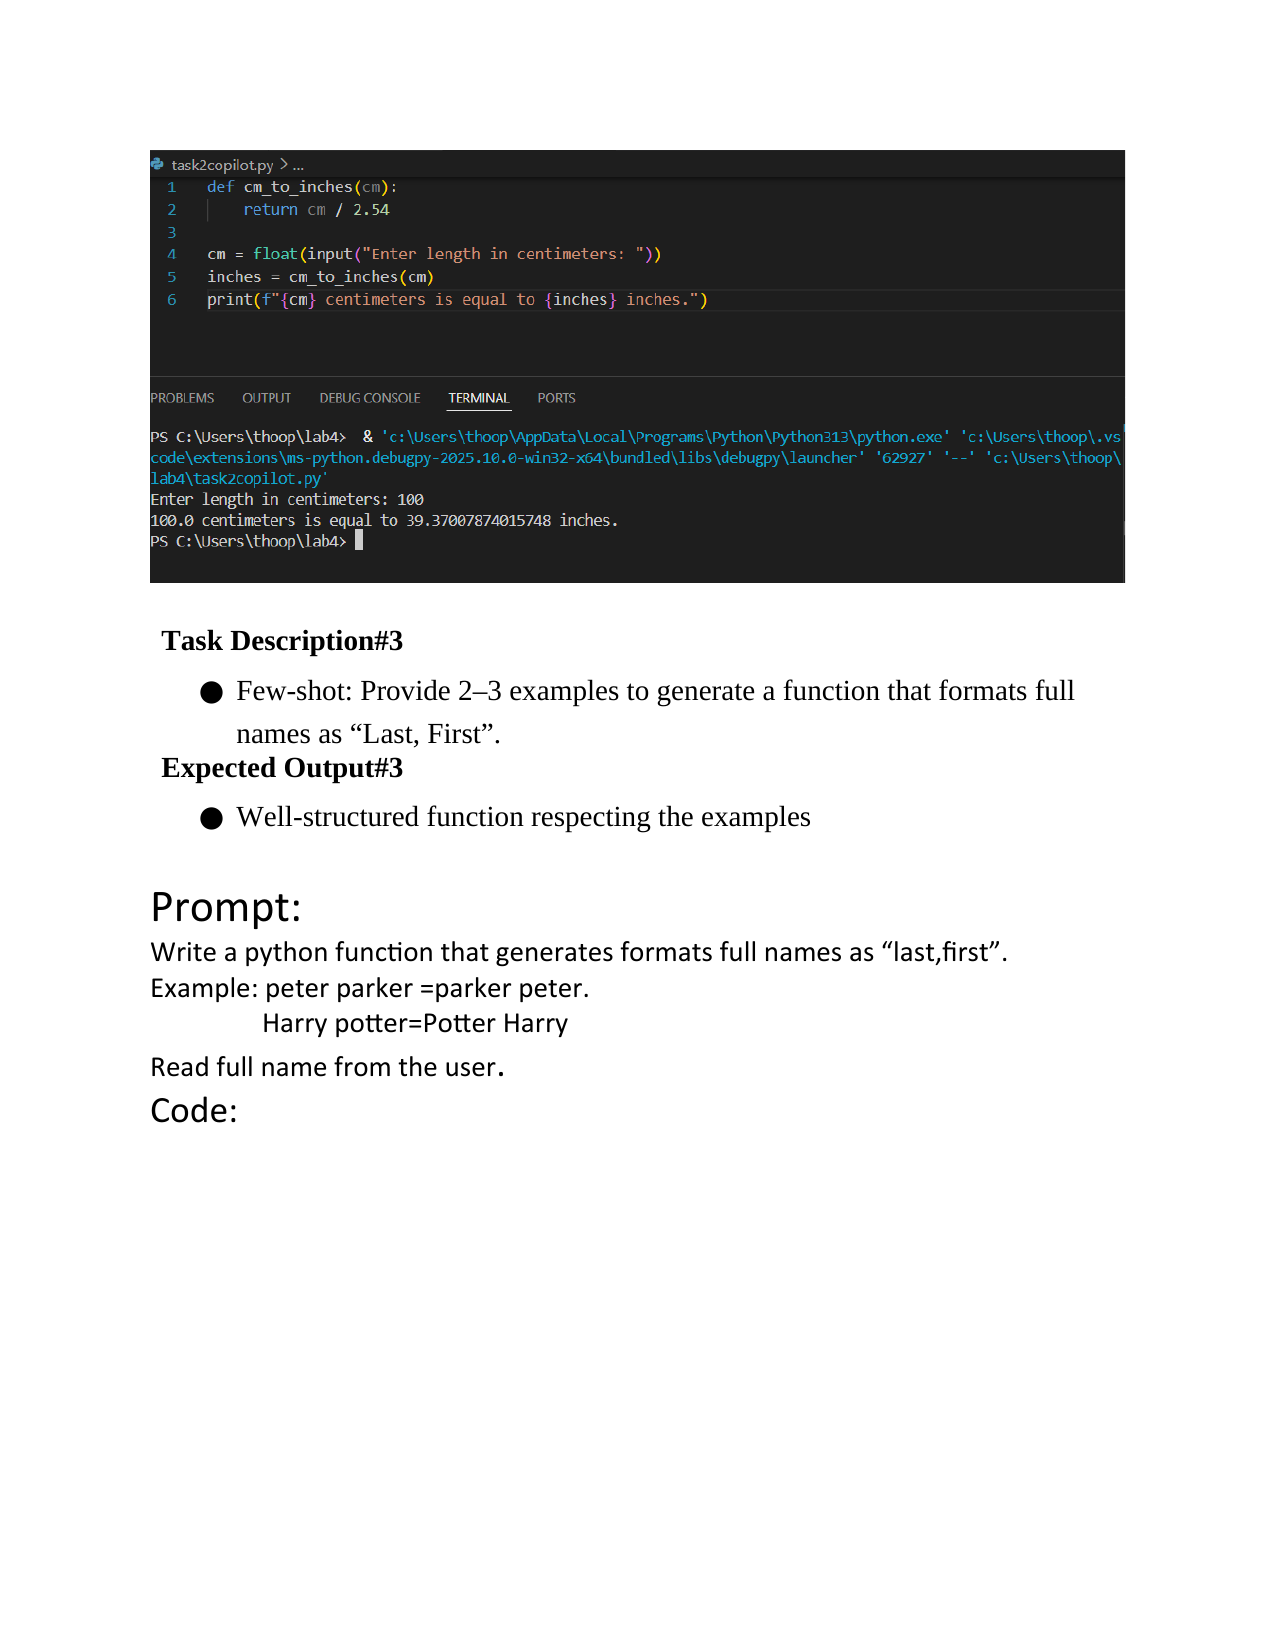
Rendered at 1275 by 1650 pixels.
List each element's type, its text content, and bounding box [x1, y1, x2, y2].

text Example: peter parker =parker peter. [150, 969, 1125, 1004]
text Harry potter=Potter Harry [150, 1004, 1125, 1040]
text Task Description#3 [161, 623, 1125, 657]
text Write a python function that generates formats full names as “last,first”. [150, 933, 1125, 969]
picture [150, 150, 1125, 583]
text Code: [150, 1086, 1125, 1132]
list Well-structured function respecting the examples [199, 784, 1125, 843]
list Few-shot: Provide 2–3 examples to generate a function that formats full names as “Last, First”. [199, 657, 1125, 750]
text Read full name from the user. [150, 1040, 1125, 1086]
text Prompt: [150, 877, 1125, 933]
text Expected Output#3 [161, 750, 1125, 784]
